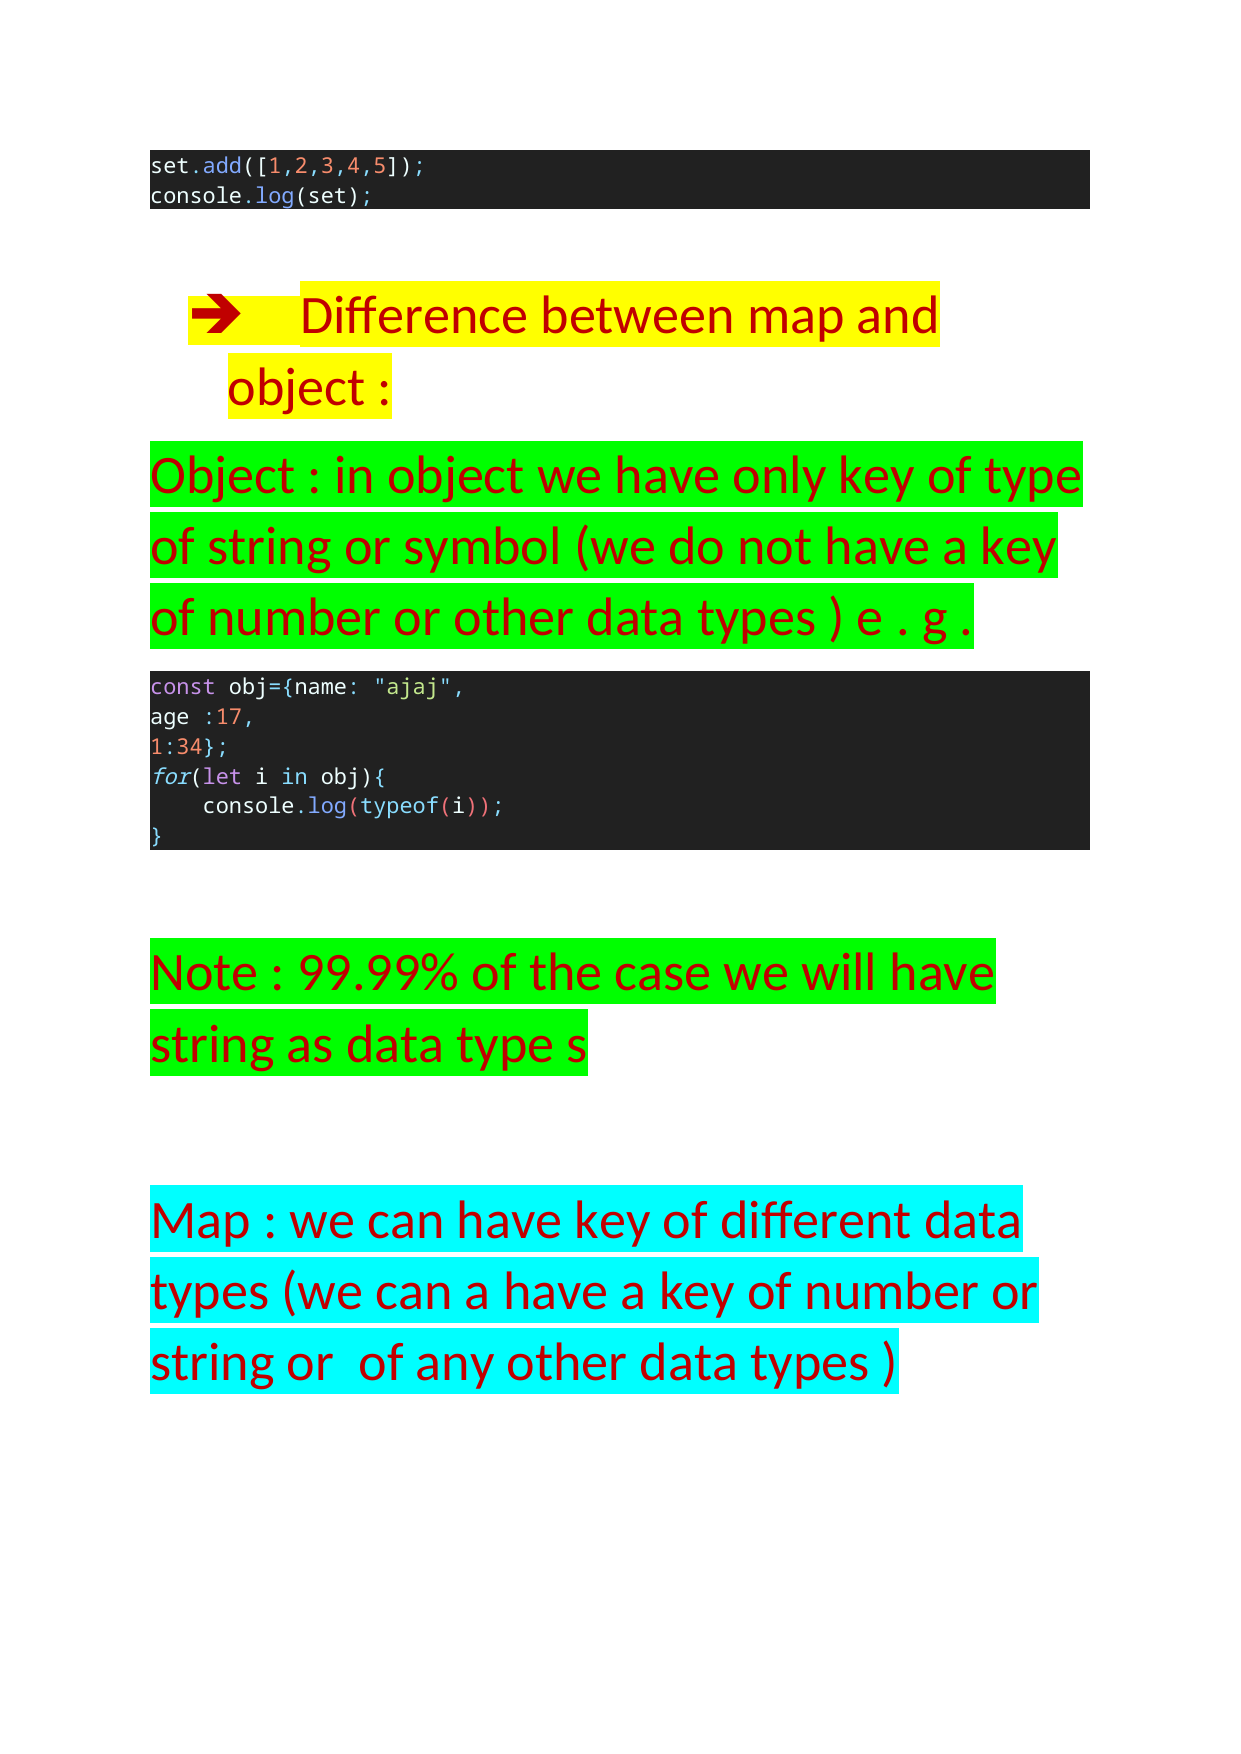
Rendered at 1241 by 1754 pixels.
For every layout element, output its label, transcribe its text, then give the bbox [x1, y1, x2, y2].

text 1:34}; [150, 731, 1090, 761]
text console.log(set); [150, 180, 1090, 209]
text Note : 99.99% of the case we will have string as data type s [150, 938, 1090, 1076]
text console.log(typeof(i)); [150, 790, 1090, 820]
text Object : in object we have only key of type of string or symbol (we do not have a key of number or other data types ) e . g . [150, 441, 1090, 649]
text for(let i in obj){ [150, 761, 1090, 790]
text age :17, [150, 701, 1090, 731]
text const obj={name: "ajaj", [150, 671, 1090, 701]
list Difference between map and object : [187, 281, 1090, 419]
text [150, 150, 1090, 180]
text Map : we can have key of different data types (we can a have a key of number or string or of any other data types ) [150, 1185, 1090, 1394]
text } [150, 820, 1090, 850]
